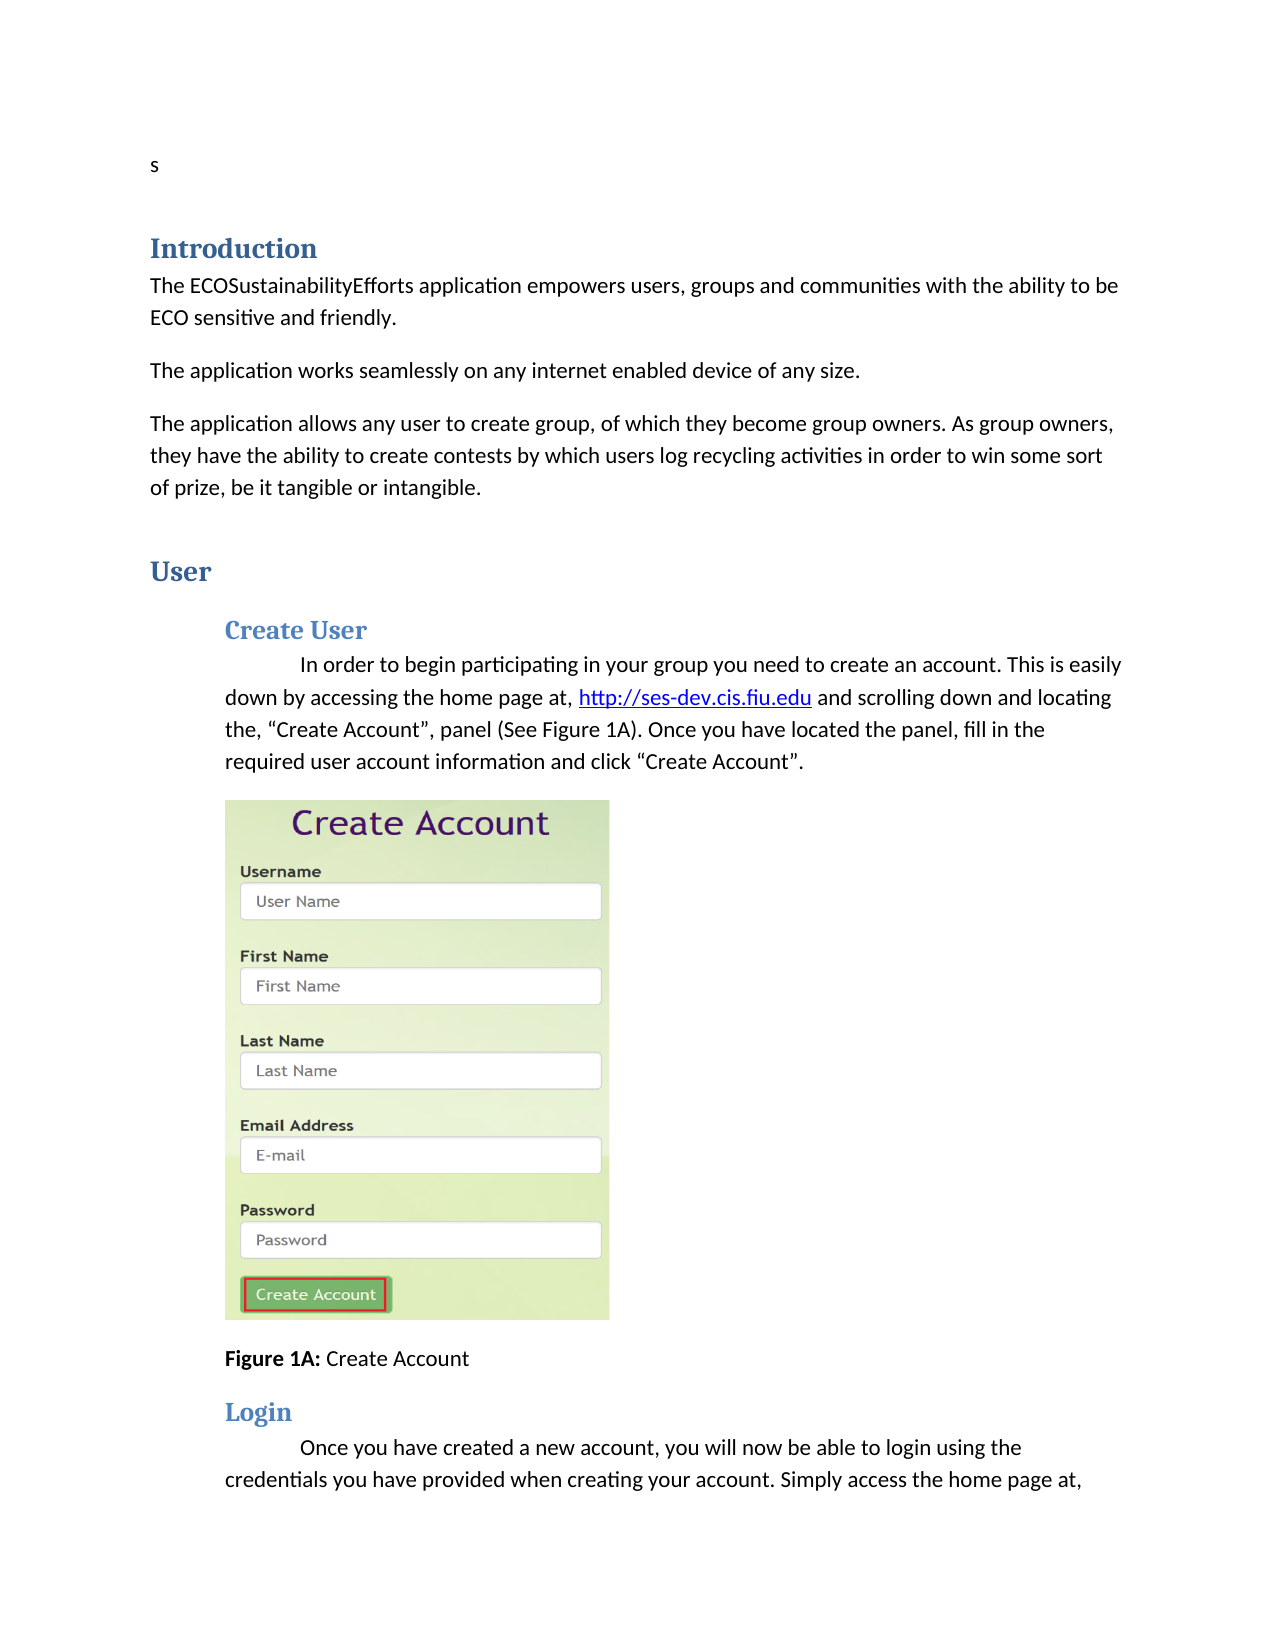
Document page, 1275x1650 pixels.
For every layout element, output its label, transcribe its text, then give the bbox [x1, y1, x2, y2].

text The ECOSustainabilityEfforts application empowers users, groups and communities with the ability to be ECO sensitive and friendly. [150, 271, 1125, 331]
subtitle Introduction [150, 232, 1125, 266]
text The application works seamlessly on any internet enabled device of any size. [150, 356, 1125, 384]
text The application allows any user to create group, of which they become group owners. As group owners, they have the ability to create contests by which users log recycling activities in order to win some sort of prize, be it tangible or intangible. [150, 409, 1125, 501]
picture [225, 800, 610, 1320]
subtitle Login [225, 1397, 1125, 1428]
subtitle Create User [225, 615, 1125, 646]
text s [150, 150, 1125, 178]
subtitle User [150, 556, 1125, 589]
text In order to begin participating in your group you need to create an account. This is easily down by accessing the home page at, http://ses-dev.cis.fiu.edu and scrolling down and locating the, “Create Account”, panel (See Figure 1A). Once you have located the panel, fill in the required user account information and click “Create Account”. [225, 651, 1125, 775]
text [225, 1433, 1125, 1493]
text Figure 1A: Create Account [225, 1344, 1125, 1372]
